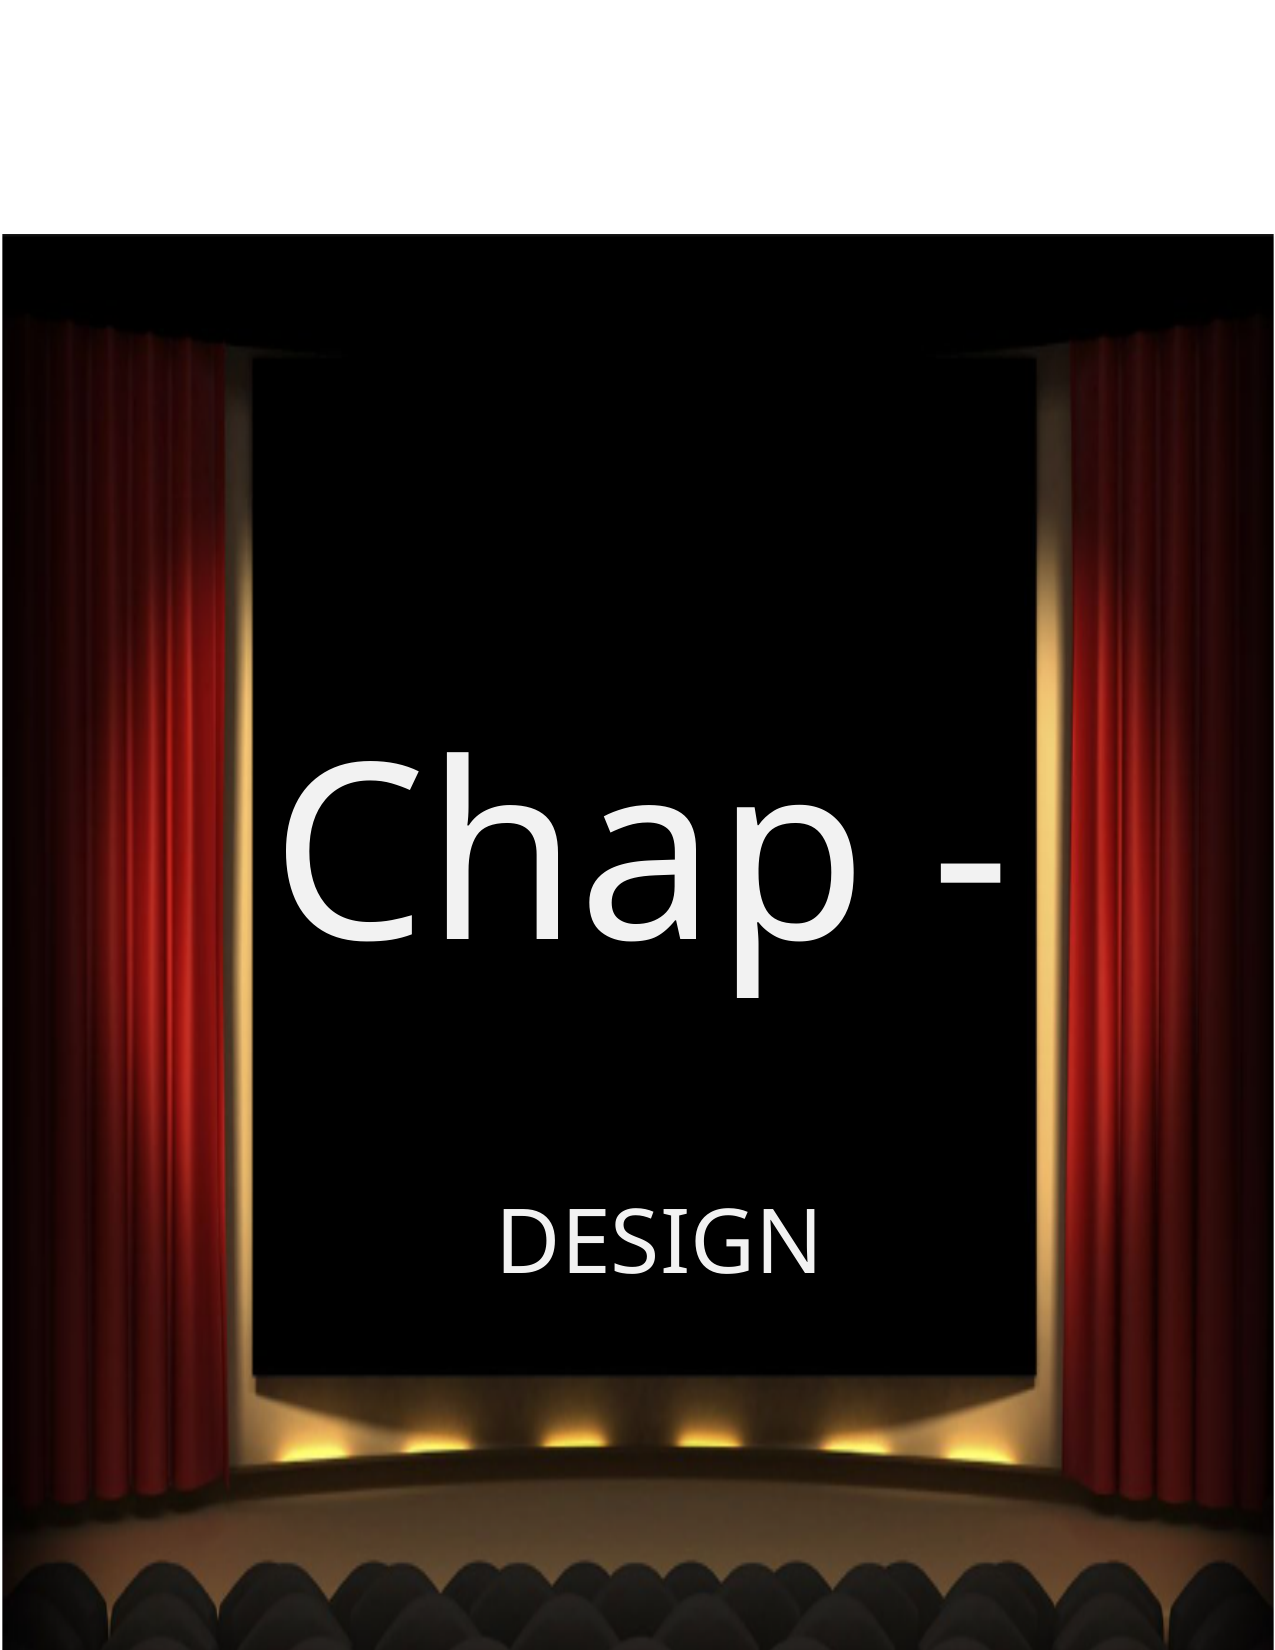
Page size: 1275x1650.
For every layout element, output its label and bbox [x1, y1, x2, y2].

picture [2, 234, 1274, 1650]
